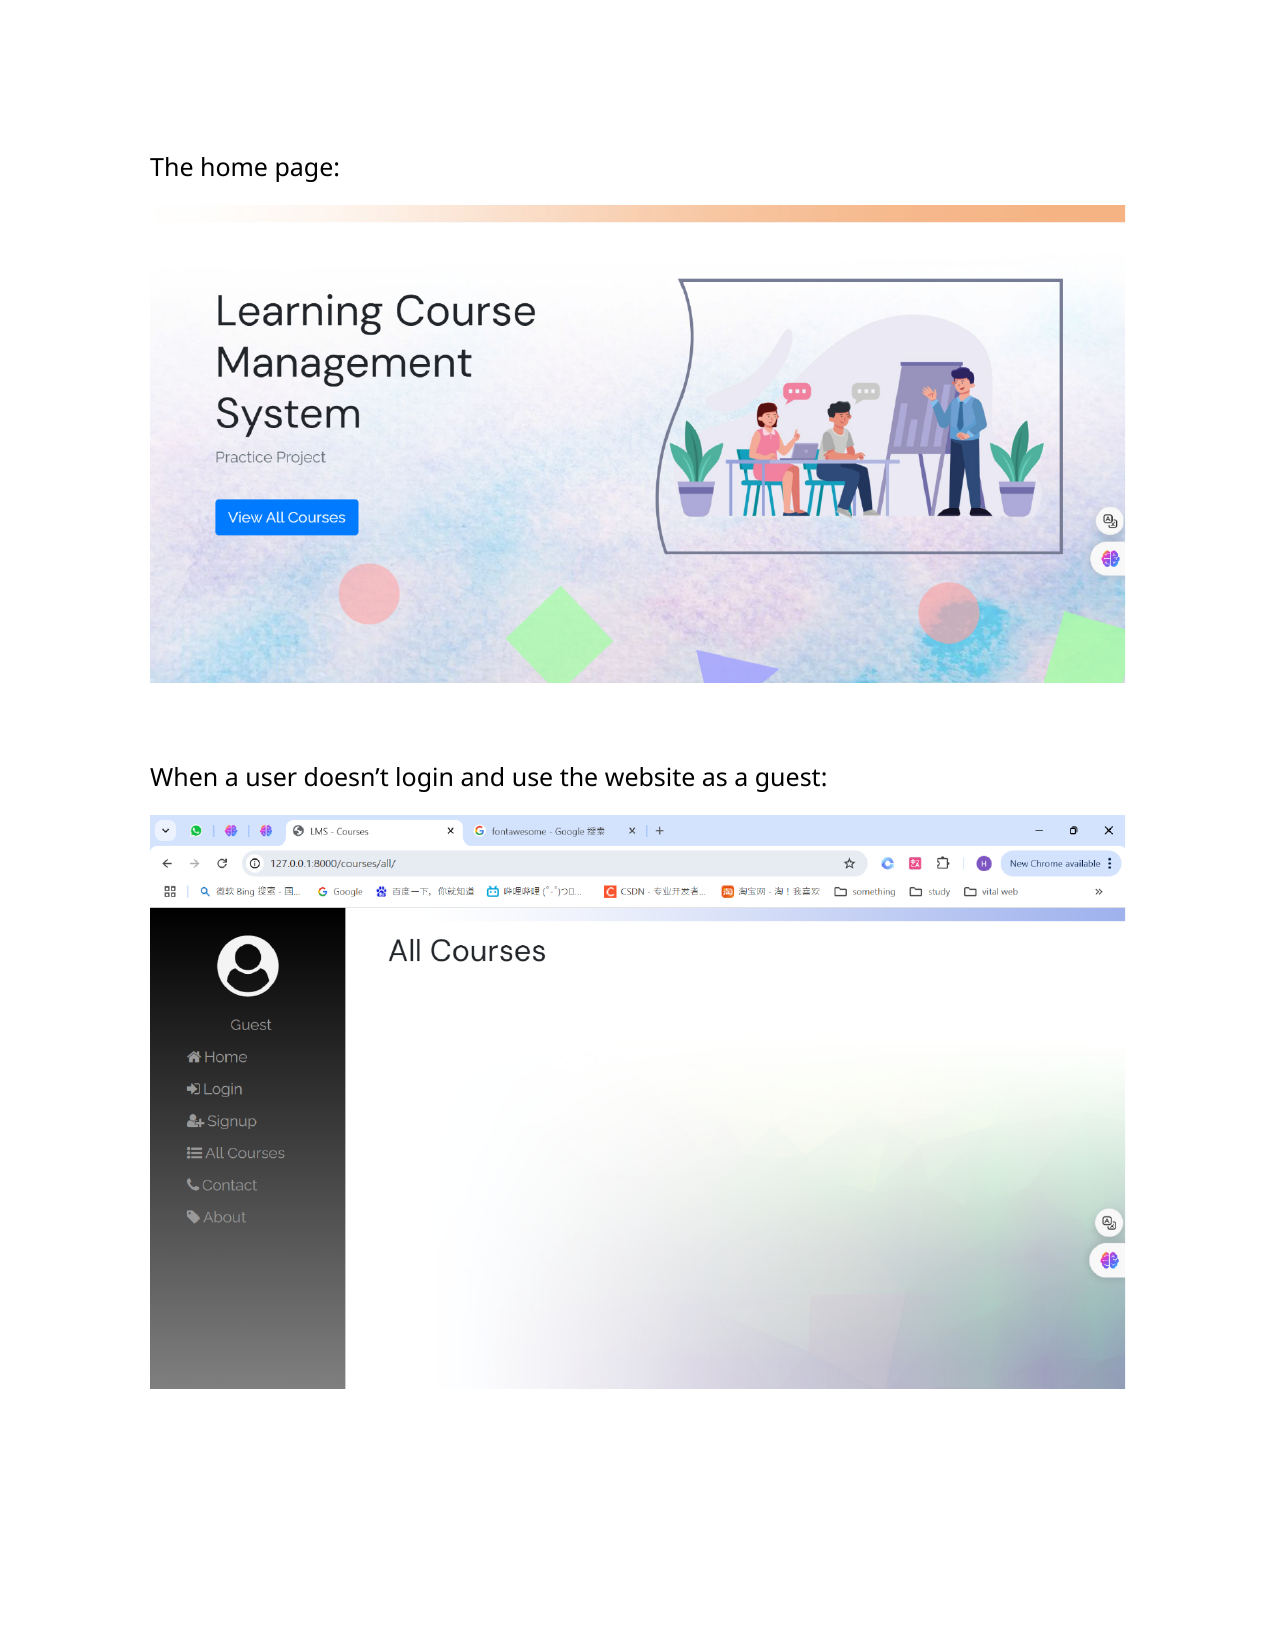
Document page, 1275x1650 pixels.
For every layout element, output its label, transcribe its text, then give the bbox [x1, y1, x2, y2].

picture [150, 205, 1125, 683]
text The home page: [150, 150, 1125, 184]
text When a user doesn’t login and use the website as a guest: [150, 760, 1125, 794]
picture [150, 815, 1125, 1389]
